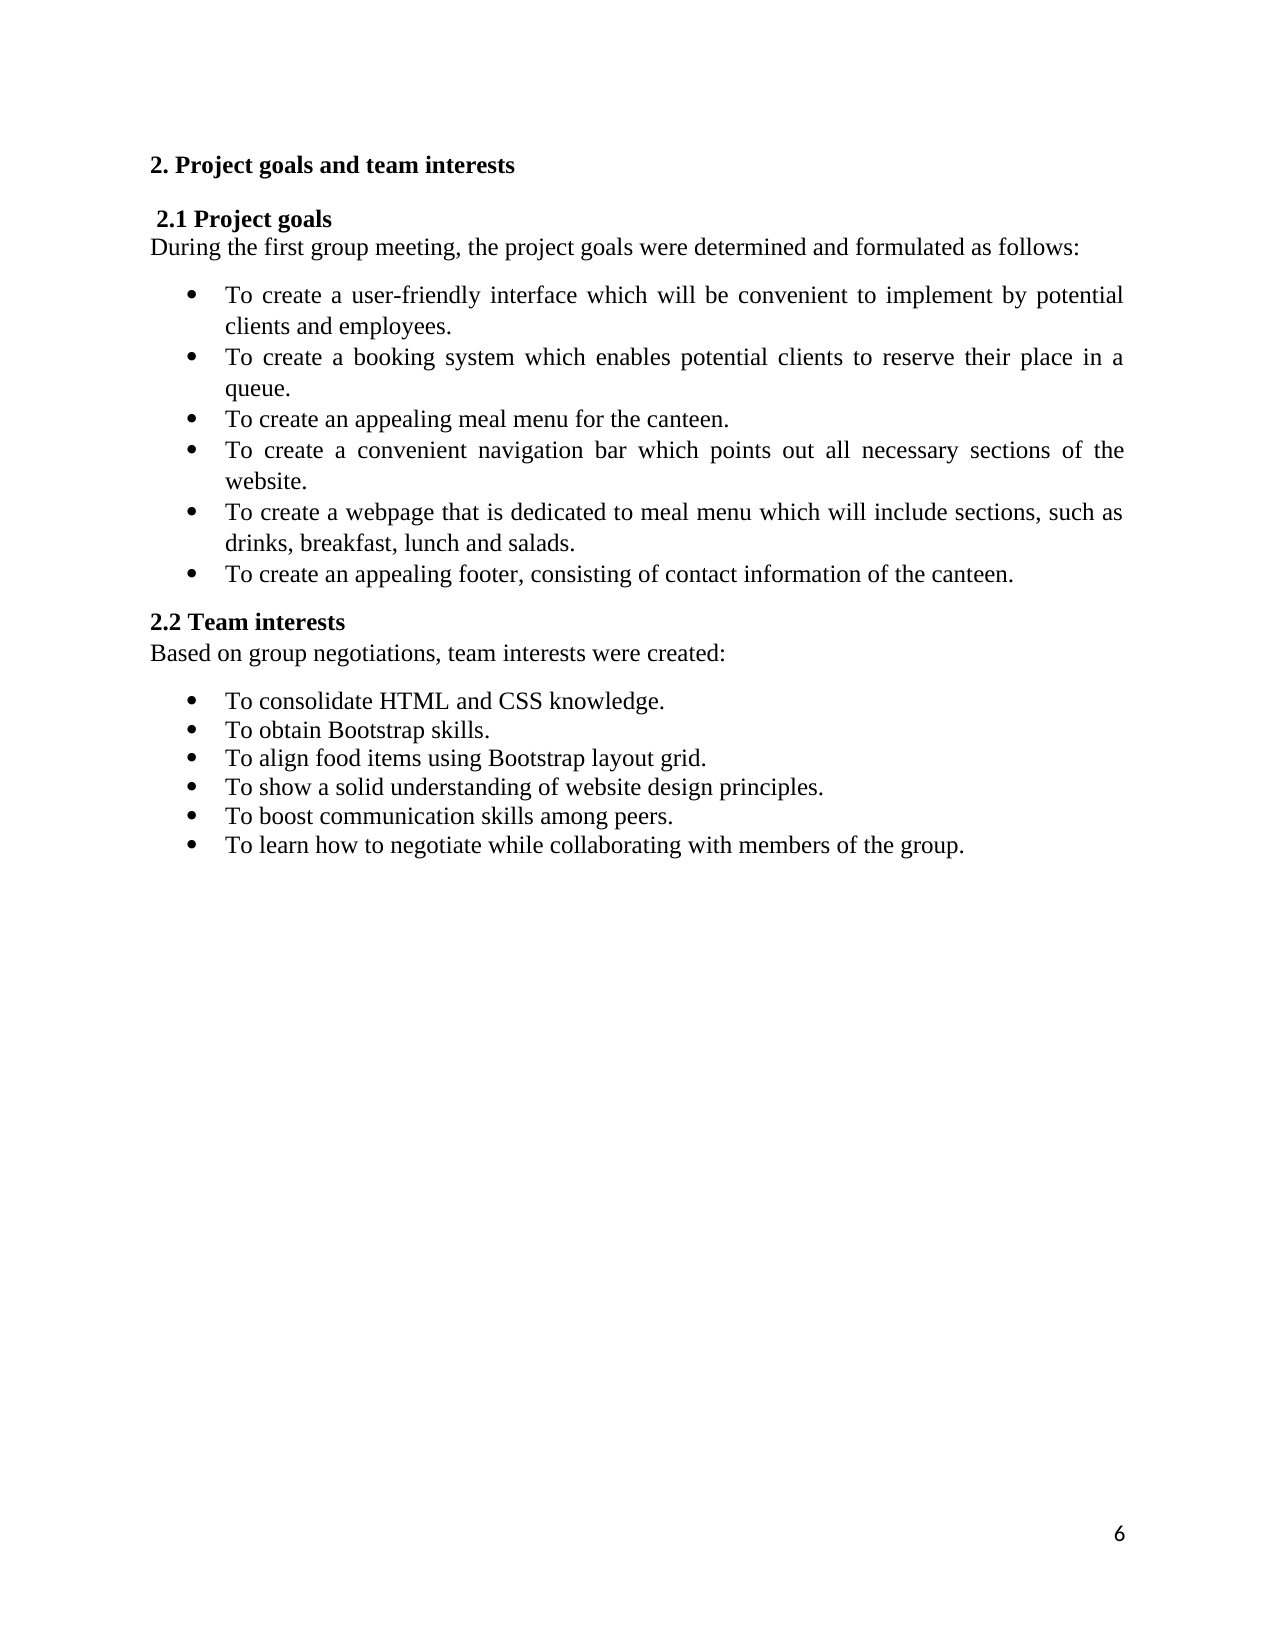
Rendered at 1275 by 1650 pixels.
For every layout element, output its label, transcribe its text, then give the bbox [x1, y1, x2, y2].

list To create a user-friendly interface which will be convenient to implement by potential clients and employees. [187, 280, 1125, 340]
subtitle 2. Project goals and team interests [150, 150, 1125, 179]
list To create a webpage that is dedicated to meal menu which will include sections, such as drinks, breakfast, lunch and salads. [187, 497, 1125, 557]
list To create an appealing meal menu for the canteen. [187, 404, 1125, 433]
text During the first group meeting, the project goals were determined and formulated as follows: [150, 232, 1125, 261]
list To create an appealing footer, consisting of contact information of the canteen. [187, 559, 1125, 588]
list To create a convenient navigation bar which points out all necessary sections of the website. [187, 435, 1125, 495]
subtitle 2.2 Team interests [150, 607, 1125, 636]
list To boost communication skills among peers. [187, 801, 1125, 830]
list To obtain Bootstrap skills. [187, 715, 1125, 743]
subtitle 2.1 Project goals [150, 204, 1125, 232]
list To consolidate HTML and CSS knowledge. [187, 686, 1125, 715]
list To show a solid understanding of website design principles. [187, 772, 1125, 801]
list To create a booking system which enables potential clients to reserve their place in a queue. [187, 342, 1125, 402]
list To learn how to negotiate while collaborating with members of the group. [187, 830, 1125, 858]
text Based on group negotiations, team interests were created: [150, 638, 1125, 667]
list To align food items using Bootstrap layout grid. [187, 743, 1125, 772]
